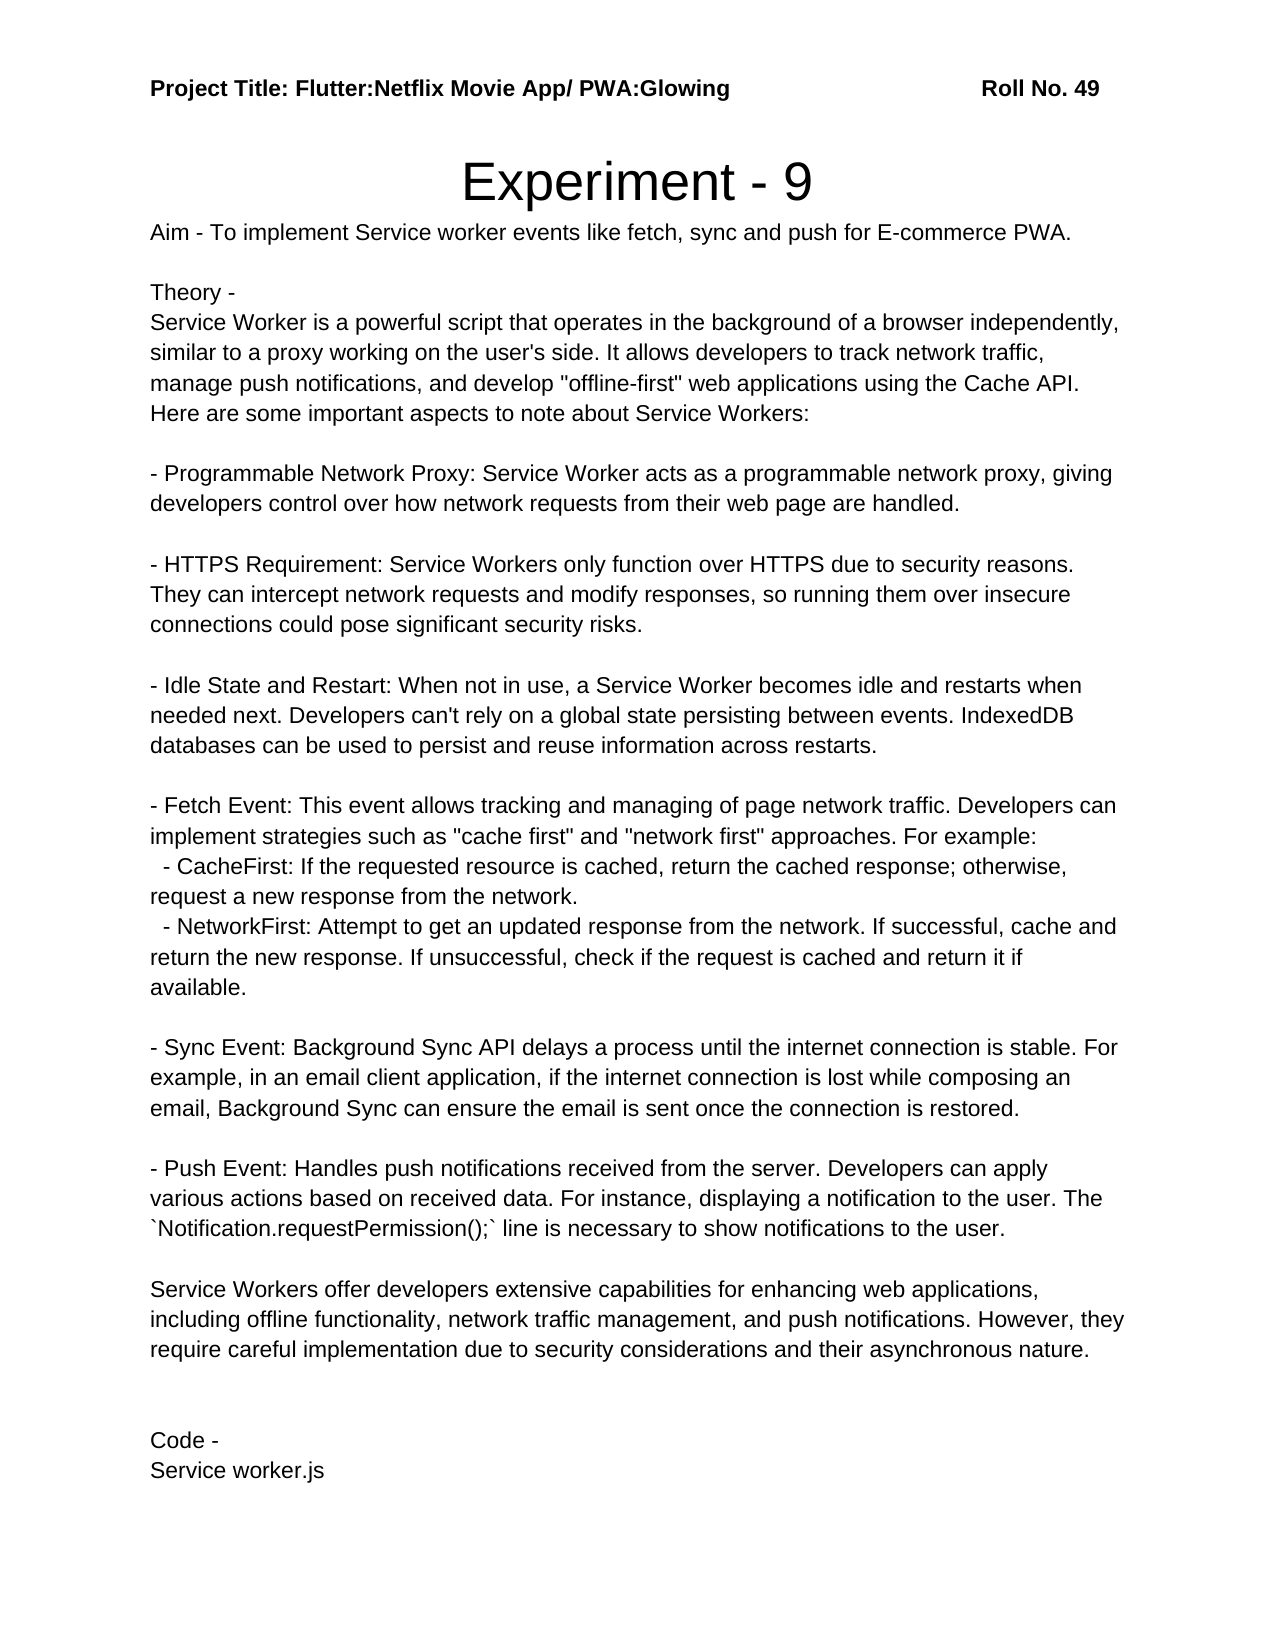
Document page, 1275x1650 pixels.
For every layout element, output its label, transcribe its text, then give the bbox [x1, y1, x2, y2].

text - Push Event: Handles push notifications received from the server. Developers can apply various actions based on received data. For instance, displaying a notification to the user. The `Notification.requestPermission();` line is necessary to show notifications to the user. [150, 1155, 1125, 1242]
text - Sync Event: Background Sync API delays a process until the internet connection is stable. For example, in an email client application, if the internet connection is lost while composing an email, Background Sync can ensure the email is sent once the connection is restored. [150, 1034, 1125, 1121]
text Theory - [150, 279, 1125, 305]
text Service Worker is a powerful script that operates in the background of a browser independently, similar to a proxy working on the user's side. It allows developers to track network traffic, manage push notifications, and develop "offline-first" web applications using the Cache API. Here are some important aspects to note about Service Workers: [150, 309, 1125, 426]
text - Fetch Event: This event allows tracking and managing of page network traffic. Developers can implement strategies such as "cache first" and "network first" approaches. For example: [150, 792, 1125, 849]
text Service worker.js [150, 1457, 1125, 1483]
text Service Workers offer developers extensive capabilities for enhancing web applications, including offline functionality, network traffic management, and push notifications. However, they require careful implementation due to security considerations and their asynchronous nature. [150, 1276, 1125, 1363]
text - HTTPS Requirement: Service Workers only function over HTTPS due to security reasons. They can intercept network requests and modify responses, so running them over insecure connections could pose significant security risks. [150, 551, 1125, 638]
text - NetworkFirst: Attempt to get an updated response from the network. If successful, cache and return the new response. If unsuccessful, check if the request is cached and return it if available. [150, 913, 1125, 1000]
text Code - [150, 1427, 1125, 1453]
text - Programmable Network Proxy: Service Worker acts as a programmable network proxy, giving developers control over how network requests from their web page are handled. [150, 460, 1125, 517]
text Aim - To implement Service worker events like fetch, sync and push for E-commerce PWA. [150, 218, 1125, 245]
text - CacheFirst: If the requested resource is cached, return the cached response; otherwise, request a new response from the network. [150, 853, 1125, 909]
title Experiment - 9 [150, 150, 1125, 212]
text - Idle State and Restart: When not in use, a Service Worker becomes idle and restarts when needed next. Developers can't rely on a global state persisting between events. IndexedDB databases can be used to persist and reuse information across restarts. [150, 672, 1125, 758]
